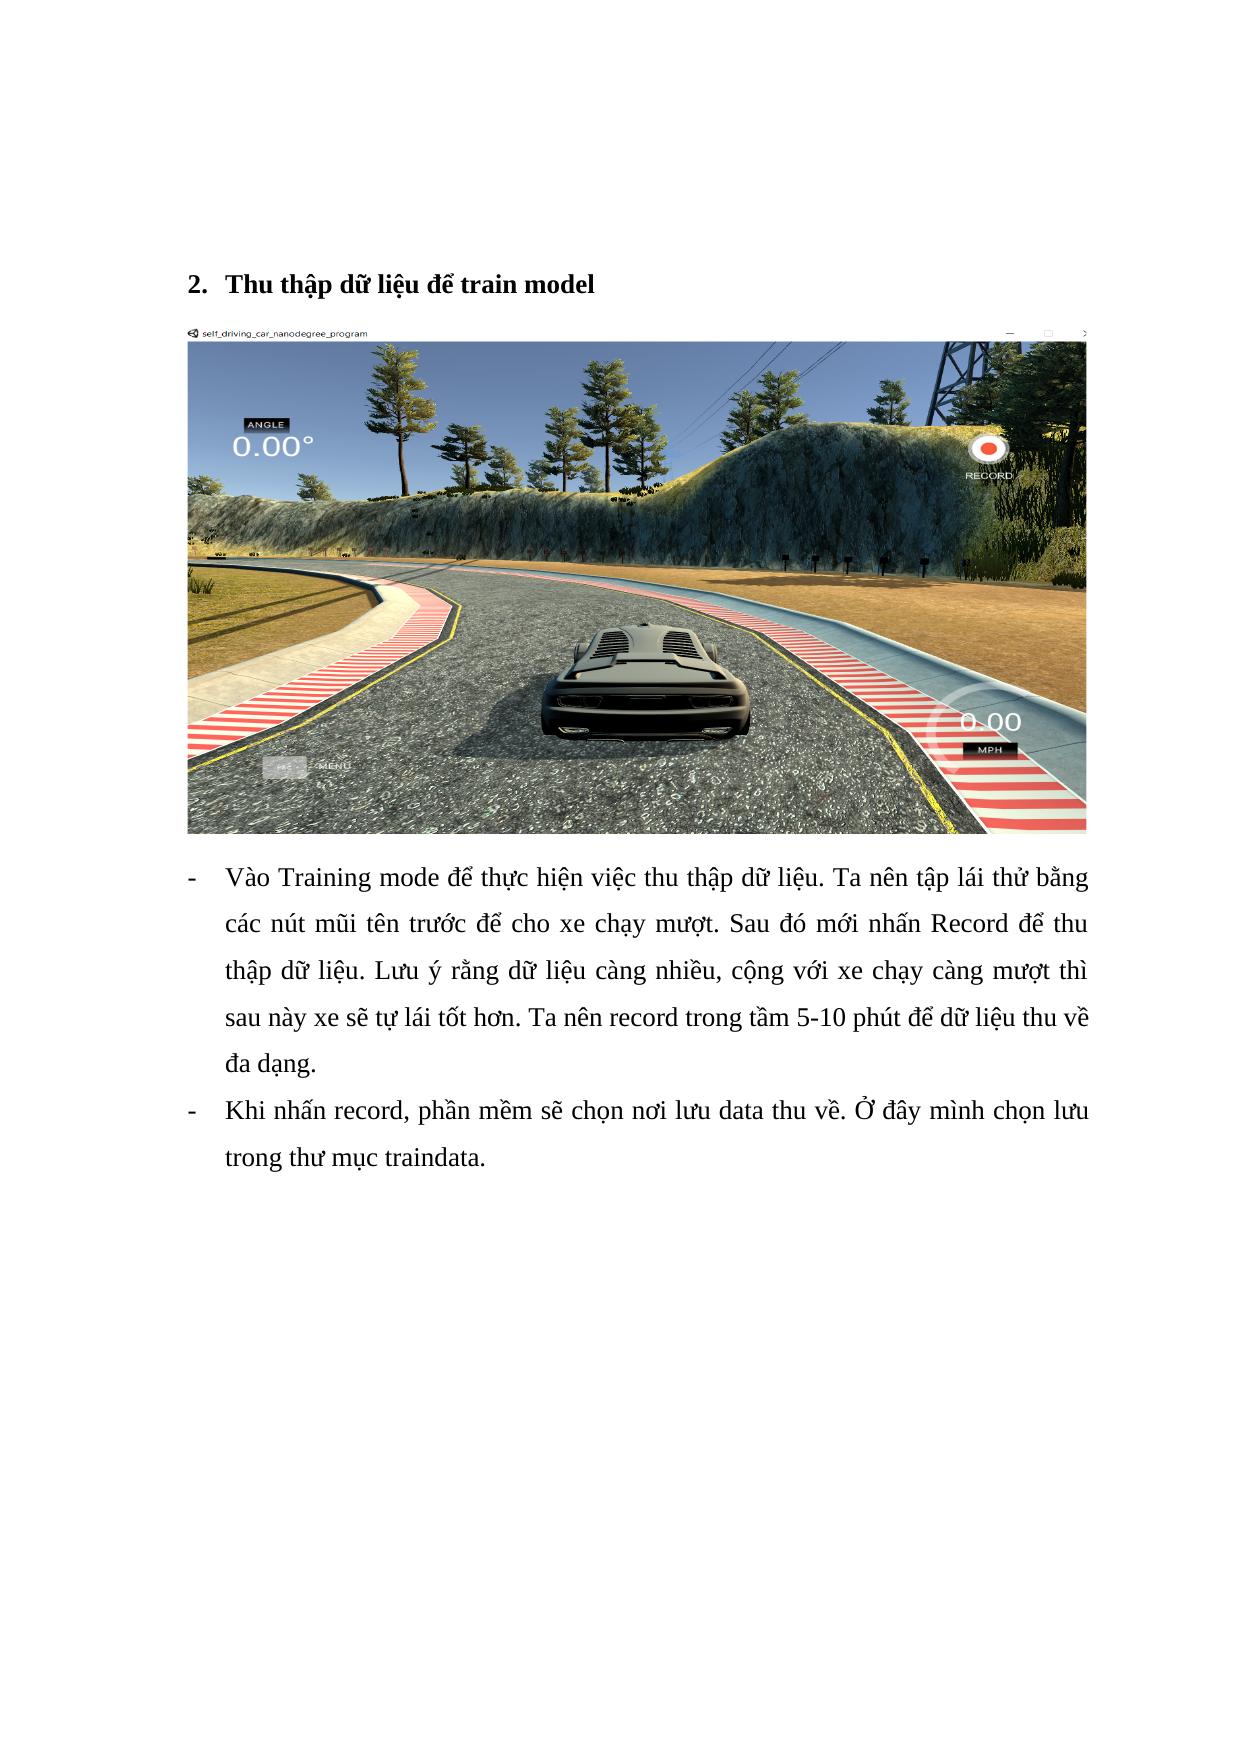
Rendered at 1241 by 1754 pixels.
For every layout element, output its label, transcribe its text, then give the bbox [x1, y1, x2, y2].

list Thu thập dữ liệu để train model [187, 268, 1090, 299]
list Vào Training mode để thực hiện việc thu thập dữ liệu. Ta nên tập lái thử bằng các nút mũi tên trước để cho xe chạy mượt. Sau đó mới nhấn Record để thu thập dữ liệu. Lưu ý rằng dữ liệu càng nhiều, cộng với xe chạy càng mượt thì sau này xe sẽ tự lái tốt hơn. Ta nên record trong tầm 5-10 phút để dữ liệu thu về đa dạng. [187, 861, 1090, 1078]
picture [187, 327, 1087, 834]
list Khi nhấn record, phần mềm sẽ chọn nơi lưu data thu về. Ở đây mình chọn lưu trong thư mục traindata. [187, 1094, 1090, 1172]
